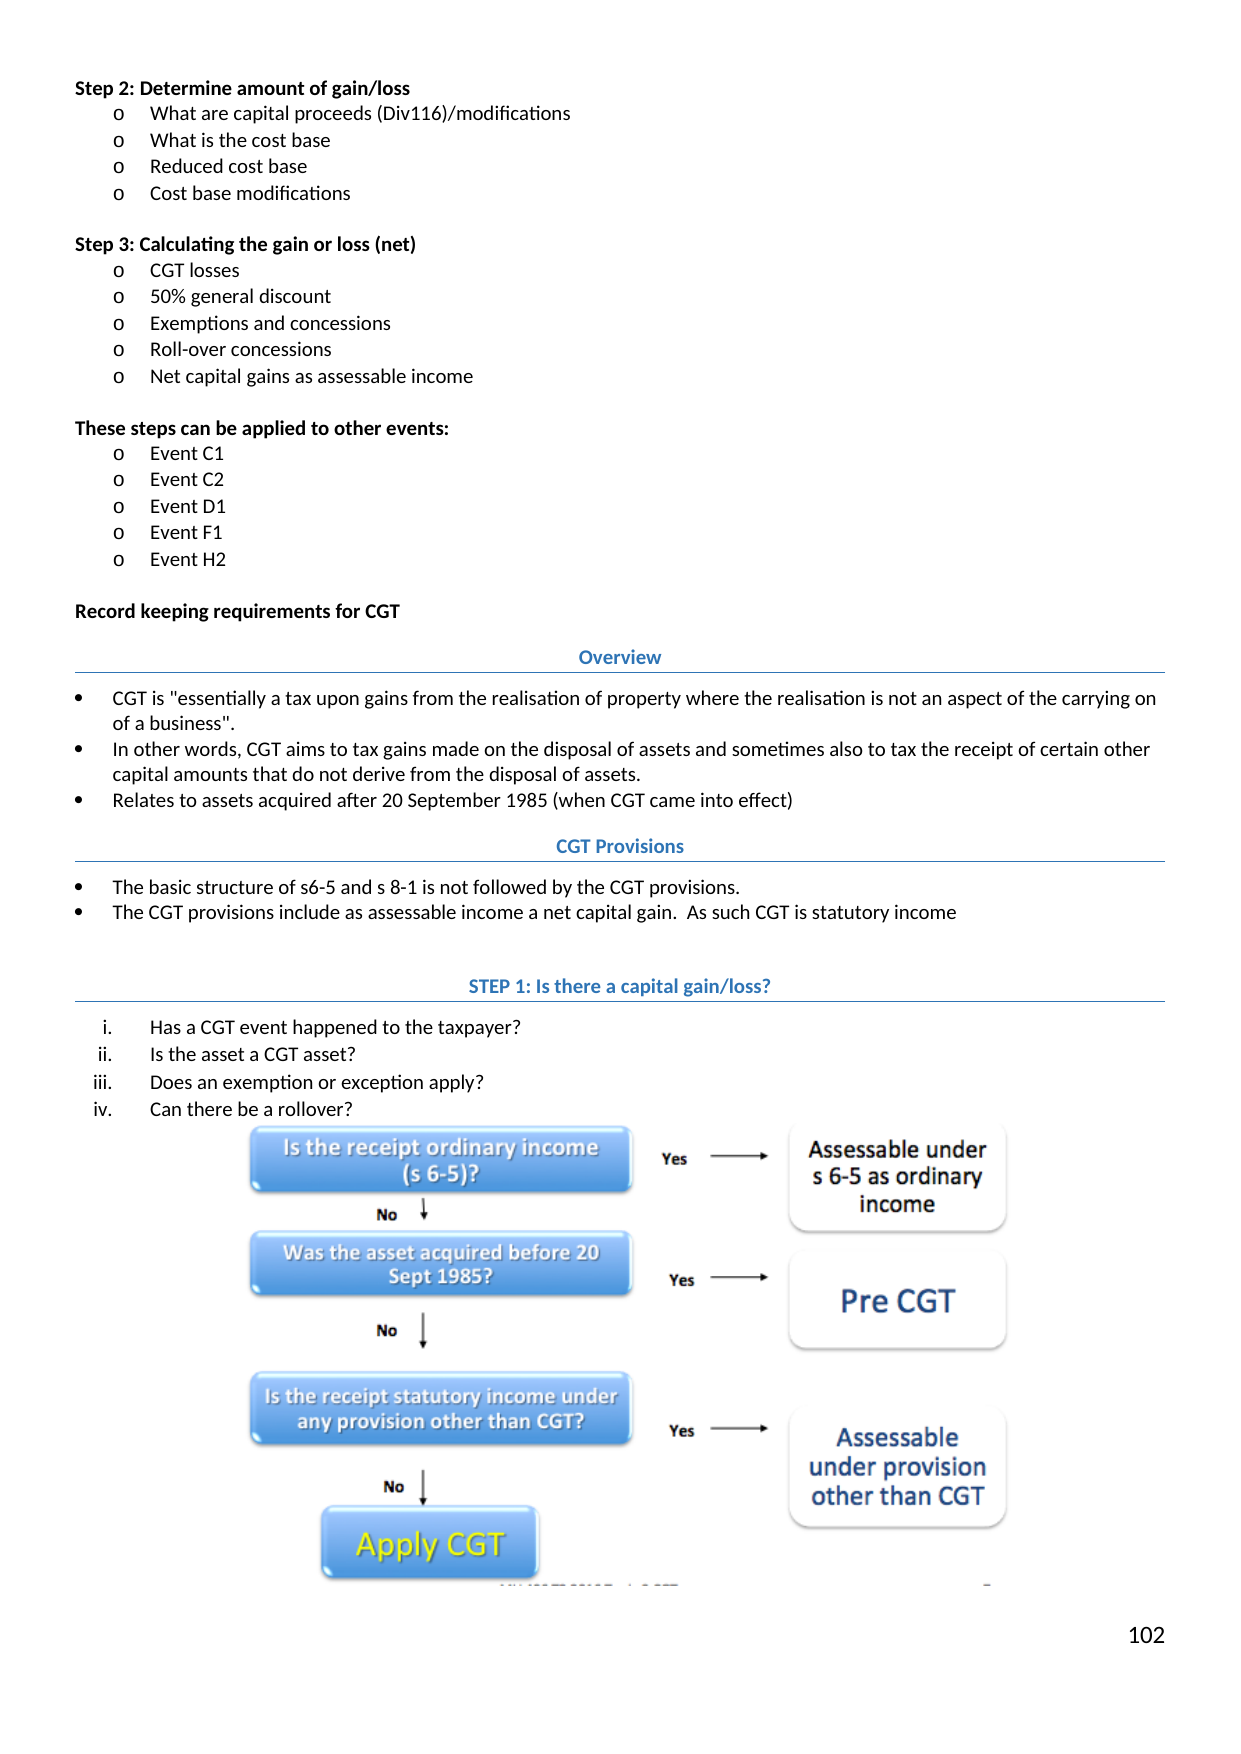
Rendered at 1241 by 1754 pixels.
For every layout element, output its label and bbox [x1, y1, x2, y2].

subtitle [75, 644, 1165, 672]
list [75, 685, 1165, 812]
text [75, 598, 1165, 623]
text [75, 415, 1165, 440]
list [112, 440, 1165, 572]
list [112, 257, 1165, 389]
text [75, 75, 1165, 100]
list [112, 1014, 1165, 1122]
picture [224, 1123, 1017, 1586]
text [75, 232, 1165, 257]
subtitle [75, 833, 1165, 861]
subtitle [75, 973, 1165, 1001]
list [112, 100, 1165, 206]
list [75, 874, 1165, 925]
